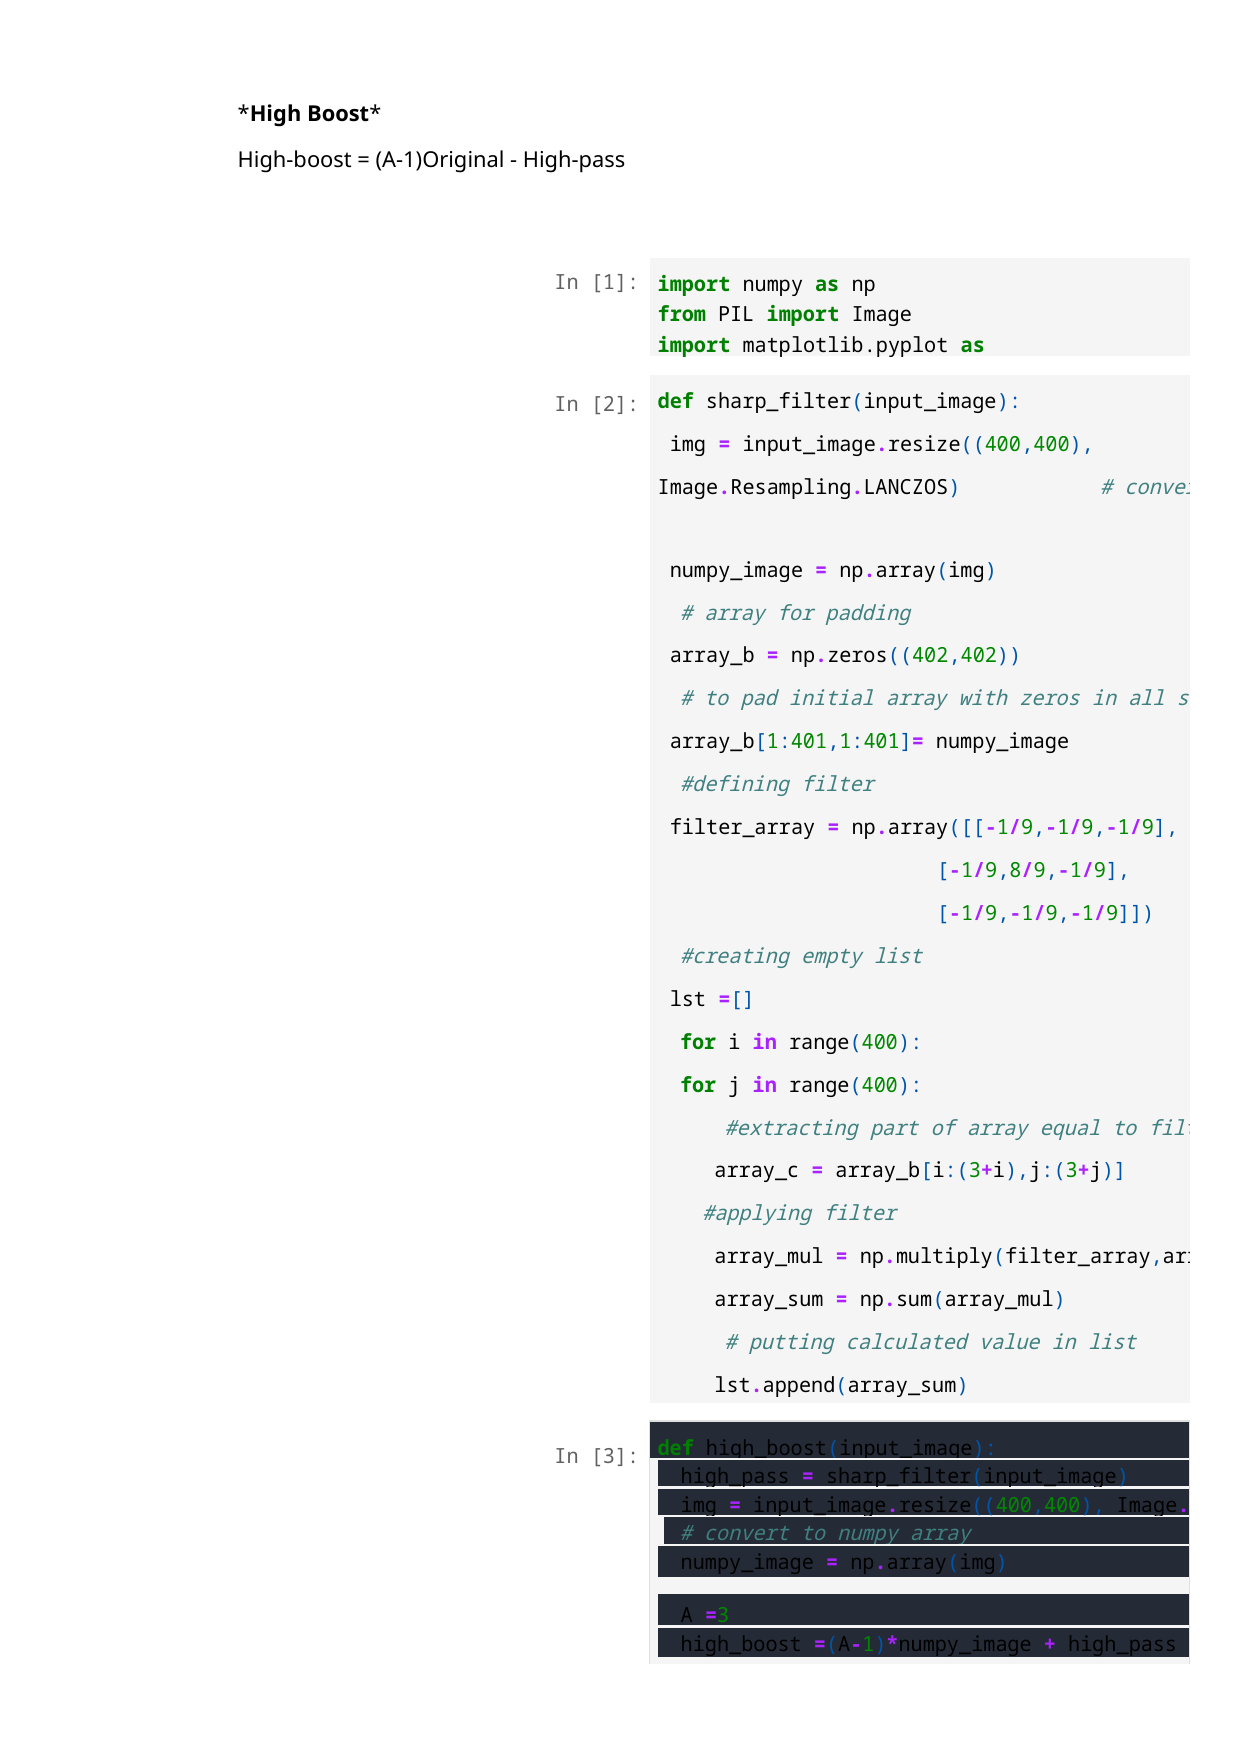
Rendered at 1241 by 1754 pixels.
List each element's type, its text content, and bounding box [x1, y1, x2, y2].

table_header [643, 252, 1189, 1665]
text *High Boost* High-boost = (A-1)Original - High-pass [237, 98, 628, 174]
table_header In [1]: In [2]: In [3]: [97, 252, 643, 1665]
